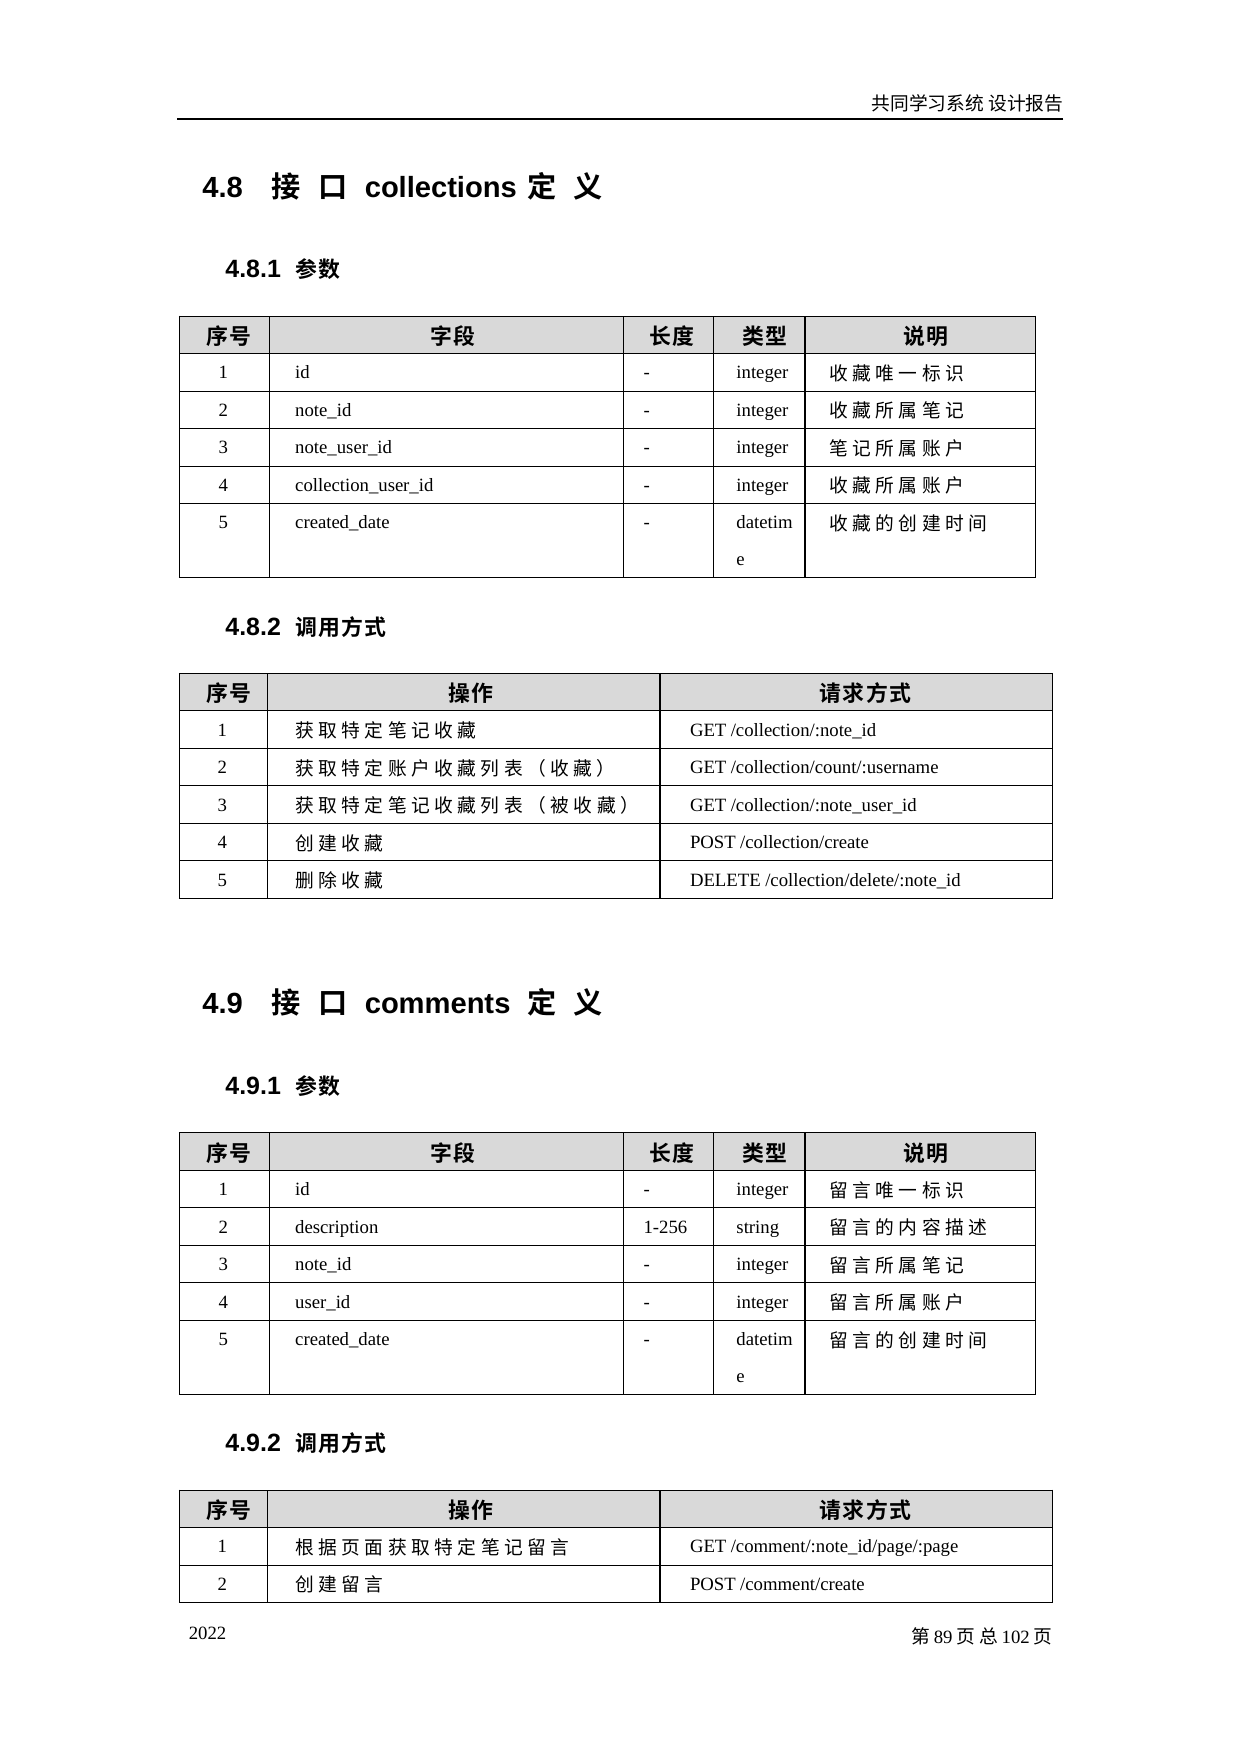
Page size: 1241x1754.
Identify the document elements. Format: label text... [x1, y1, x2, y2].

table_header 类型 [714, 1133, 804, 1170]
table_cell - [624, 504, 713, 577]
table_cell - [624, 1246, 713, 1282]
table_cell 2 [180, 392, 269, 428]
table_cell 5 [180, 861, 267, 898]
table_cell integer [714, 429, 804, 466]
table_cell - [624, 1283, 713, 1320]
table_cell POST /collection/create [661, 824, 1052, 860]
table_cell 3 [180, 1246, 269, 1282]
table_cell DELETE /collection/delete/:note_id [661, 861, 1052, 898]
table_header 请求方式 [661, 1491, 1052, 1527]
table_header 长度 [624, 1133, 713, 1170]
table_cell collection_user_id [270, 467, 623, 503]
table_cell - [624, 392, 713, 428]
table_cell note_id [270, 392, 623, 428]
table_cell 收藏所属账户 [806, 467, 1035, 503]
table_header 操作 [268, 1491, 659, 1527]
table_cell user_id [270, 1283, 623, 1320]
table_cell GET /collection/count/:username [661, 749, 1052, 785]
table_cell 创建收藏 [268, 824, 659, 860]
table_cell 根据页面获取特定笔记留言 [268, 1528, 659, 1564]
table_cell 获取特定笔记收藏 [268, 711, 659, 748]
table_cell 1 [180, 354, 269, 391]
table_cell POST /comment/create [661, 1566, 1052, 1602]
table_header 请求方式 [661, 674, 1052, 710]
table_cell integer [714, 1246, 804, 1282]
table_cell created_date [270, 1321, 623, 1394]
table_cell 5 [180, 504, 269, 577]
table_cell 删除收藏 [268, 861, 659, 898]
table_cell 收藏的创建时间 [806, 504, 1035, 577]
table_cell 创建留言 [268, 1566, 659, 1602]
table_header 序号 [180, 317, 269, 353]
table_header 操作 [268, 674, 659, 710]
subtitle 调用方式 [208, 607, 1061, 644]
table_cell 留言唯一标识 [806, 1171, 1035, 1207]
table_cell integer [714, 354, 804, 391]
subtitle 接口comments 定义 [191, 964, 1061, 1037]
table_cell datetime [714, 504, 804, 577]
table_cell created_date [270, 504, 623, 577]
table_cell 收藏所属笔记 [806, 392, 1035, 428]
table_cell - [624, 354, 713, 391]
table_cell 3 [180, 786, 267, 823]
table_cell integer [714, 467, 804, 503]
table_cell 4 [180, 1283, 269, 1320]
table_cell 获取特定账户收藏列表（收藏） [268, 749, 659, 785]
table_cell note_user_id [270, 429, 623, 466]
table_cell id [270, 1171, 623, 1207]
table_cell - [624, 429, 713, 466]
table_header 字段 [270, 317, 623, 353]
table_header 序号 [180, 1133, 269, 1170]
table_cell 收藏唯一标识 [806, 354, 1035, 391]
table_header 序号 [180, 1491, 267, 1527]
table_cell integer [714, 392, 804, 428]
table_cell 获取特定笔记收藏列表（被收藏） [268, 786, 659, 823]
table_cell 2 [180, 1208, 269, 1245]
subtitle 参数 [208, 250, 1061, 286]
table_cell 笔记所属账户 [806, 429, 1035, 466]
table_cell - [624, 1321, 713, 1394]
table_cell 留言所属笔记 [806, 1246, 1035, 1282]
table_cell 1 [180, 711, 267, 748]
table_cell integer [714, 1171, 804, 1207]
table_header 说明 [806, 317, 1035, 353]
table_cell integer [714, 1283, 804, 1320]
table_cell string [714, 1208, 804, 1245]
subtitle 参数 [208, 1067, 1061, 1103]
table_header 序号 [180, 674, 267, 710]
table_header 类型 [714, 317, 804, 353]
table_cell 2 [180, 749, 267, 785]
table_header 说明 [806, 1133, 1035, 1170]
table_cell datetime [714, 1321, 804, 1394]
table_cell - [624, 1171, 713, 1207]
table_cell 4 [180, 824, 267, 860]
table_cell note_id [270, 1246, 623, 1282]
table_cell id [270, 354, 623, 391]
table_header 长度 [624, 317, 713, 353]
table_cell 留言所属账户 [806, 1283, 1035, 1320]
table_cell GET /collection/:note_id [661, 711, 1052, 748]
subtitle 接口collections 定义 [191, 148, 1061, 221]
table_cell 1-256 [624, 1208, 713, 1245]
table_cell - [624, 467, 713, 503]
table_cell 5 [180, 1321, 269, 1394]
table_cell 3 [180, 429, 269, 466]
table_cell 留言的创建时间 [806, 1321, 1035, 1394]
table_cell 1 [180, 1528, 267, 1564]
table_cell 1 [180, 1171, 269, 1207]
table_cell 2 [180, 1566, 267, 1602]
table_cell 留言的内容描述 [806, 1208, 1035, 1245]
subtitle 调用方式 [208, 1424, 1061, 1460]
table_cell description [270, 1208, 623, 1245]
table_header 字段 [270, 1133, 623, 1170]
table_cell GET /comment/:note_id/page/:page [661, 1528, 1052, 1564]
table_cell 4 [180, 467, 269, 503]
table_cell GET /collection/:note_user_id [661, 786, 1052, 823]
